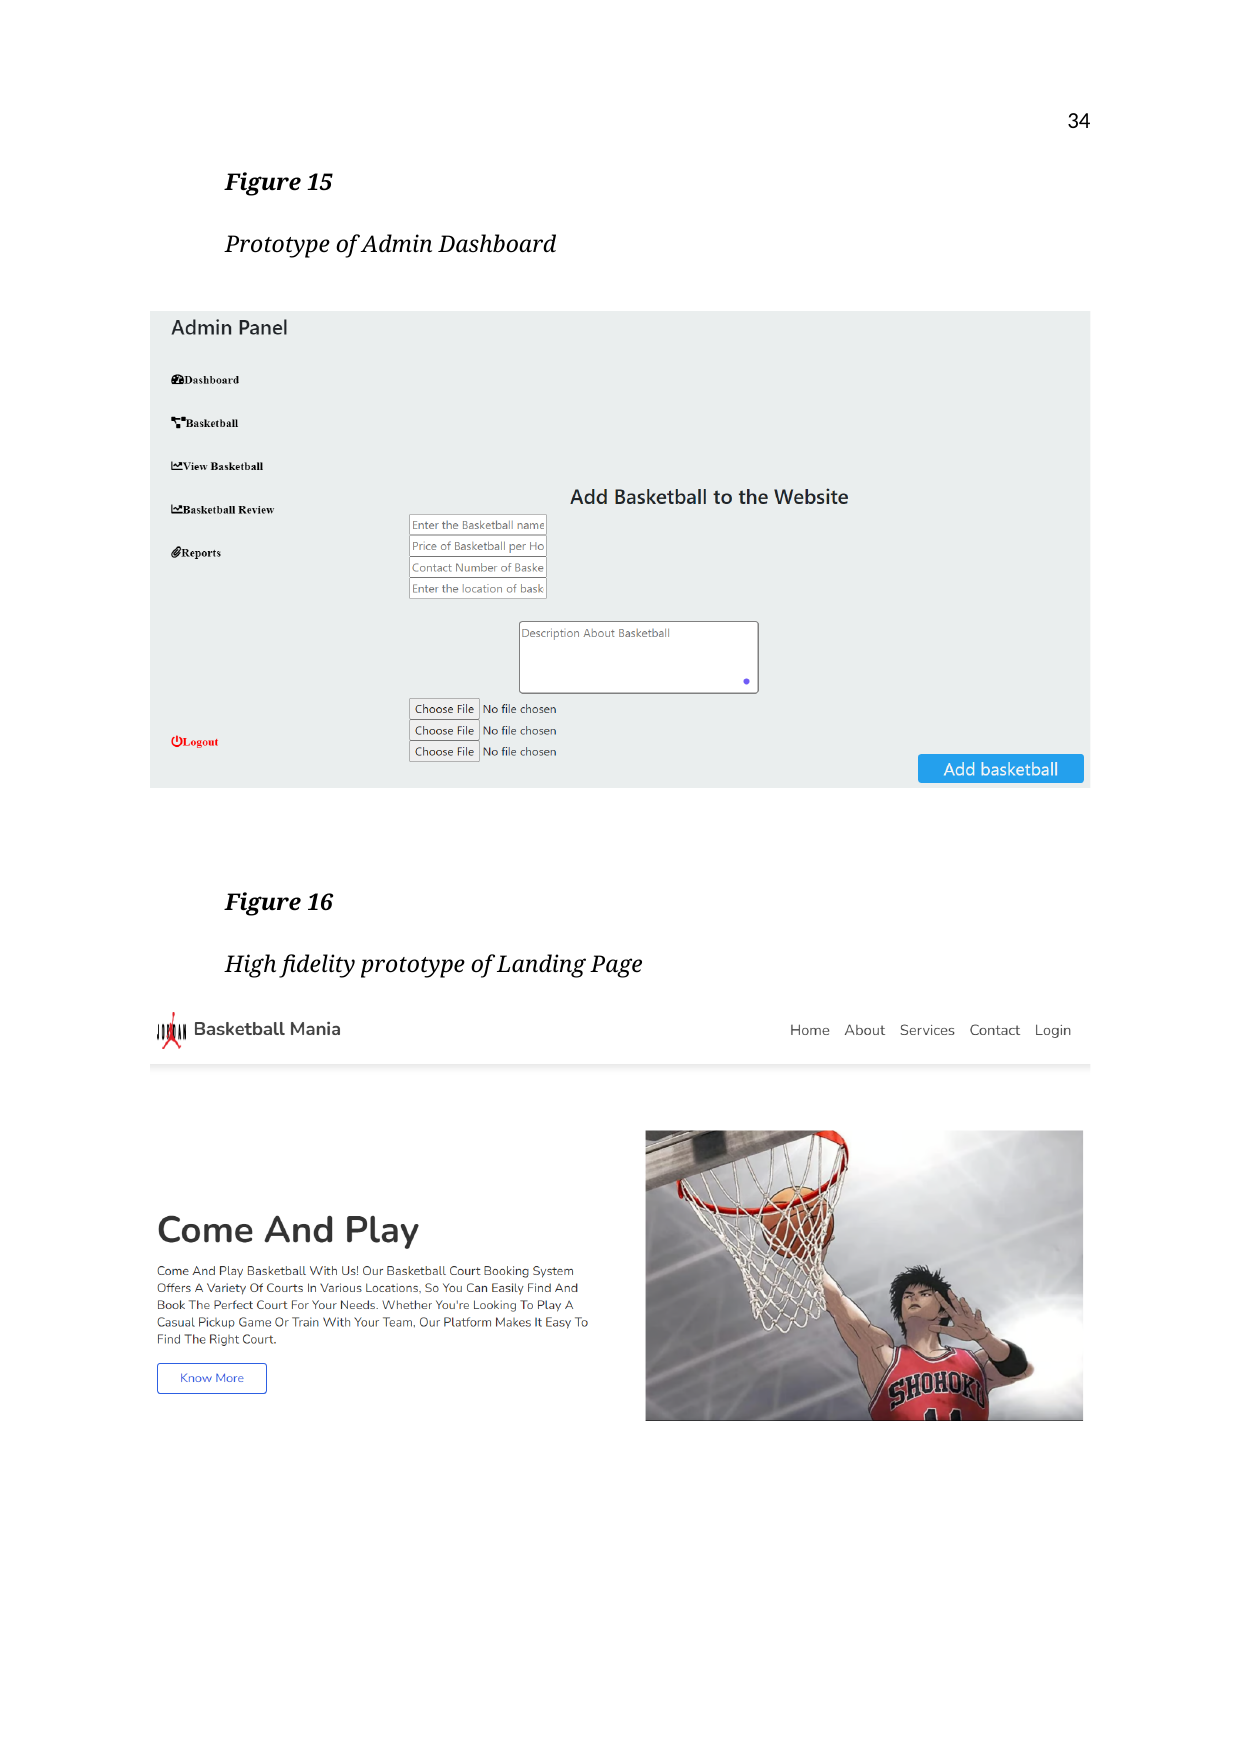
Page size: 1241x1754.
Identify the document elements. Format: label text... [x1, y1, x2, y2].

picture [150, 1010, 1091, 1429]
text Prototype of Admin Dashboard [225, 228, 1090, 259]
picture [150, 311, 1091, 788]
subtitle Figure 16 [150, 886, 1090, 917]
text High fidelity prototype of Landing Page [225, 948, 1090, 979]
